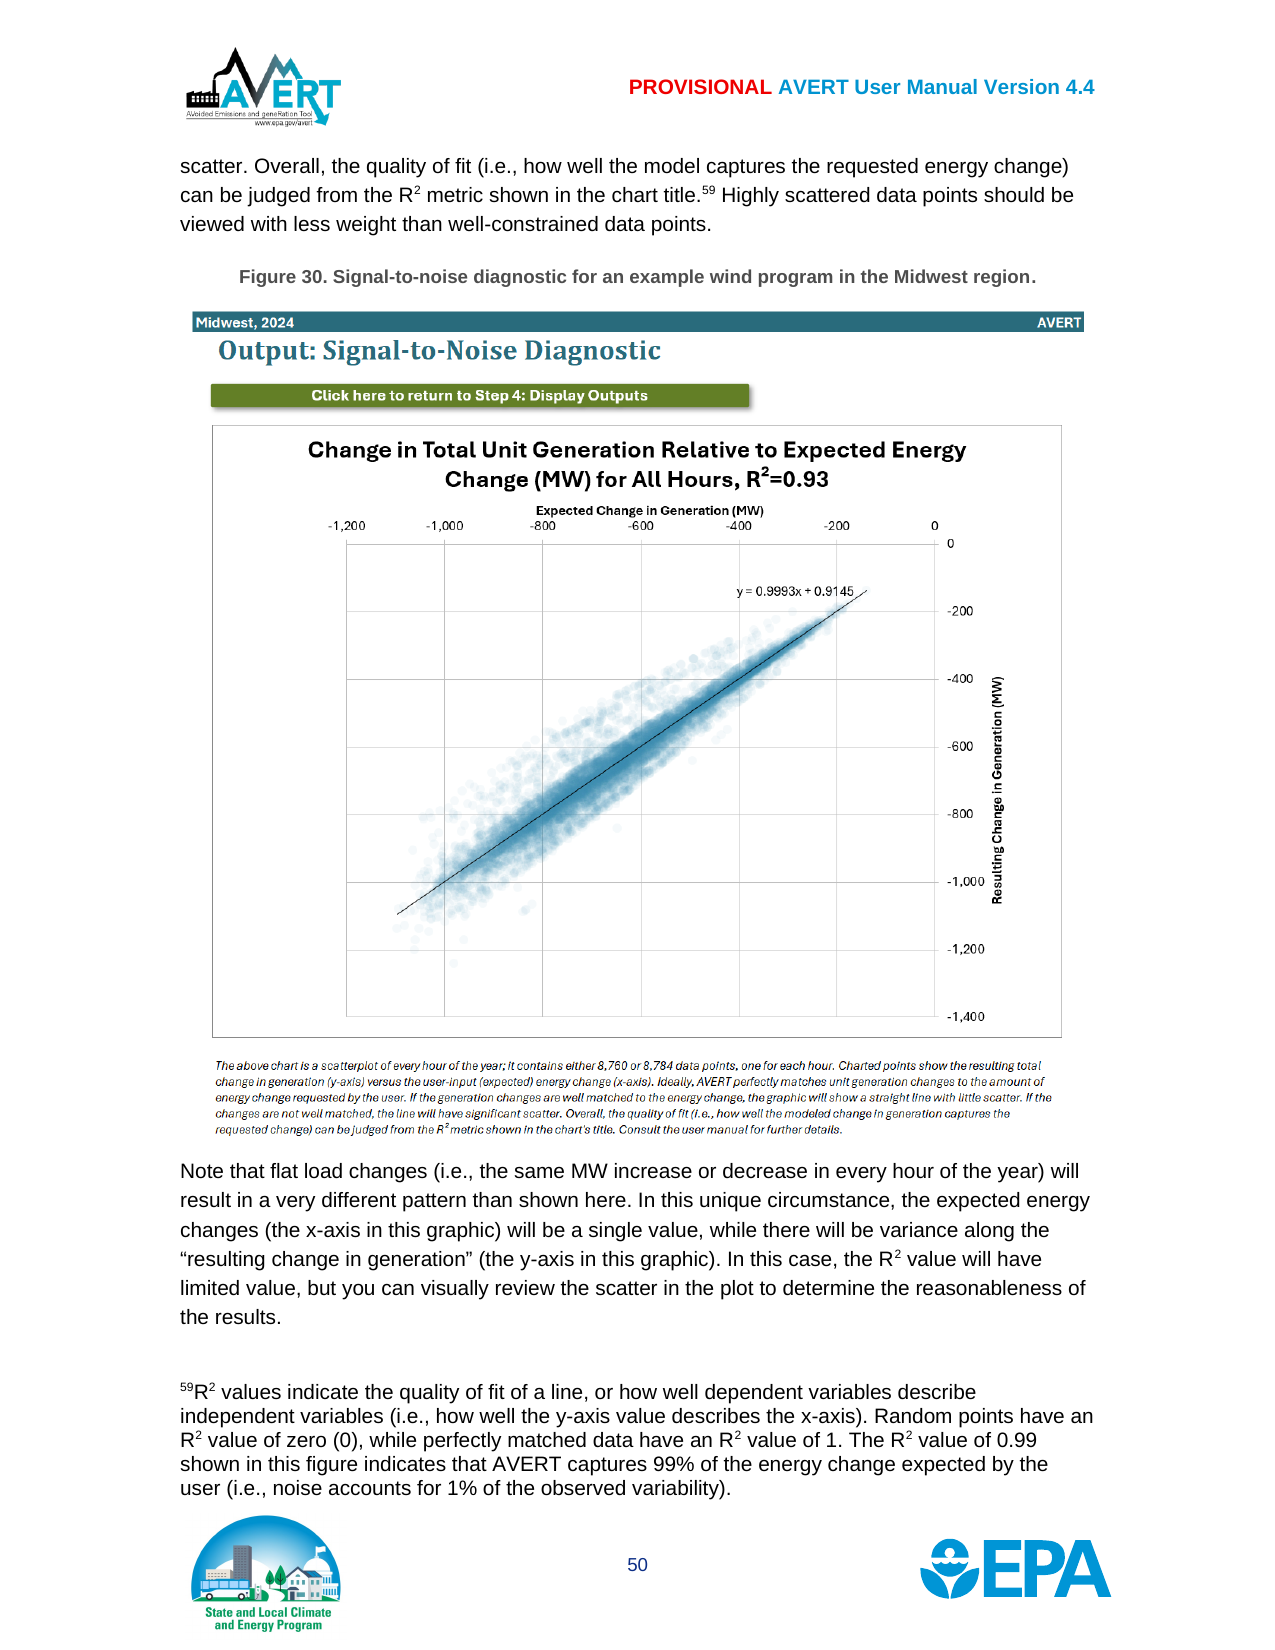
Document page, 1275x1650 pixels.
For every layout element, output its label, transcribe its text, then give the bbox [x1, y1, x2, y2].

text Figure 30. Signal-to-noise diagnostic for an example wind program in the Midwest region. [180, 262, 1095, 287]
picture [180, 40, 347, 131]
text Note that flat load changes (i.e., the same MW increase or decrease in every hour of the year) will result in a very different pattern than shown here. In this unique circumstance, the expected energy changes (the x-axis in this graphic) will be a single value, while there will be variance along the “resulting change in generation” (the y-axis in this graphic). In this case, the R2 value will have limited value, but you can visually review the scatter in the plot to determine the reasonableness of the results. [180, 1155, 1095, 1330]
picture [184, 1513, 348, 1640]
picture [180, 300, 1095, 1143]
